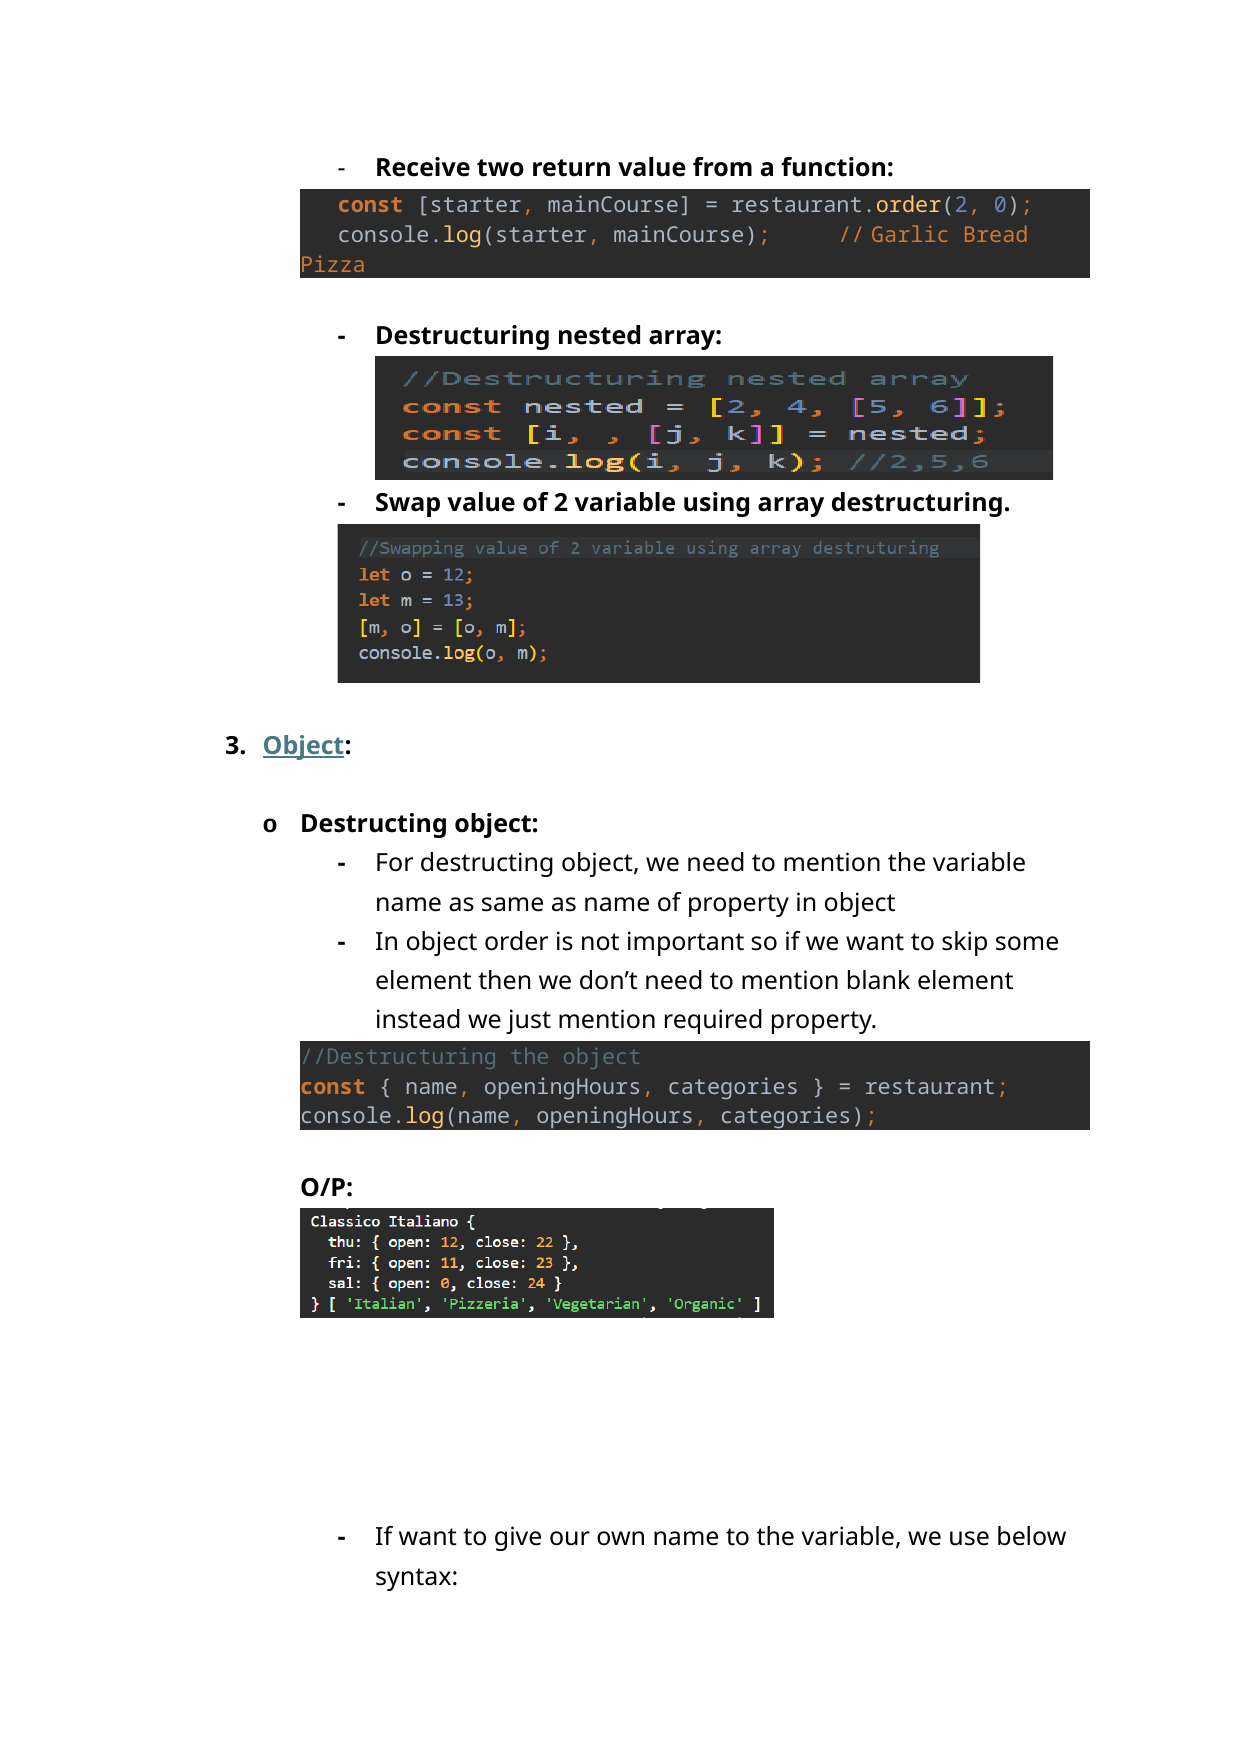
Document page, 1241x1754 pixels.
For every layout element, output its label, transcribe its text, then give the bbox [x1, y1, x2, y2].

picture [337, 524, 981, 683]
list O/P: [300, 1169, 1090, 1203]
list console.log(starter, mainCourse); // Garlic Bread Pizza [300, 219, 1090, 278]
list console.log(name, openingHours, categories); [300, 1100, 1090, 1130]
picture [375, 356, 1054, 480]
picture [300, 1208, 774, 1318]
list const { name, openingHours, categories } = restaurant; [300, 1071, 1090, 1100]
list const [starter, mainCourse] = restaurant.order(2, 0); [300, 189, 1090, 219]
list For destructing object, we need to mention the variable name as same as name of property in object [337, 845, 1090, 918]
list In object order is not important so if we want to skip some element then we don’t need to mention blank element instead we just mention required property. [337, 923, 1090, 1036]
list //Destructuring the object [300, 1041, 1090, 1071]
list Destructing object: [262, 806, 1090, 840]
list Object: [225, 727, 1090, 801]
list If want to give our own name to the variable, we use below syntax: [337, 1519, 1090, 1592]
list Swap value of 2 variable using array destructuring. [337, 485, 1090, 519]
list Receive two return value from a function: [337, 150, 1090, 184]
